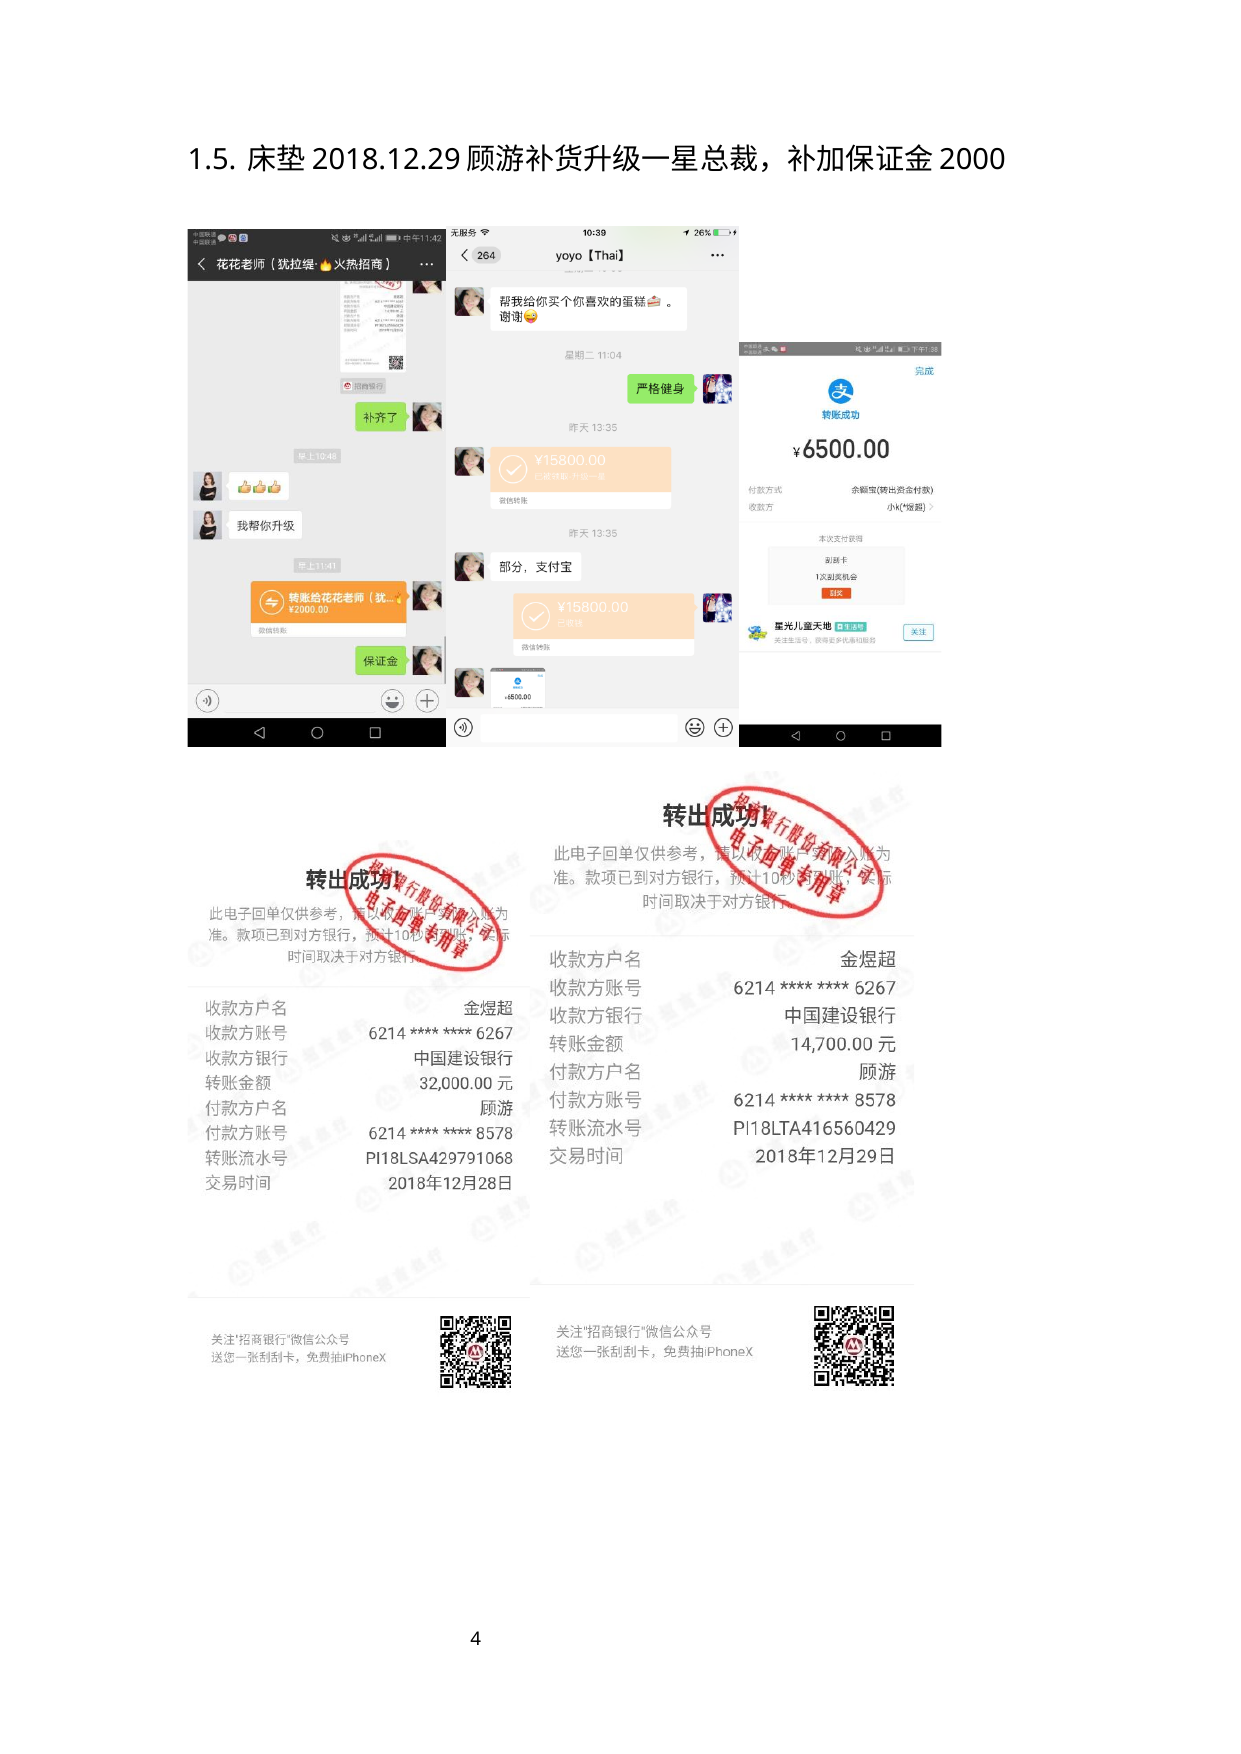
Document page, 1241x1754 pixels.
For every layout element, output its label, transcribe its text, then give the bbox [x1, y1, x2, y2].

subtitle 床垫2018.12.29顾游补货升级一星总裁，补加保证金2000 [187, 124, 1053, 189]
picture [187, 226, 942, 747]
picture [187, 771, 915, 1404]
